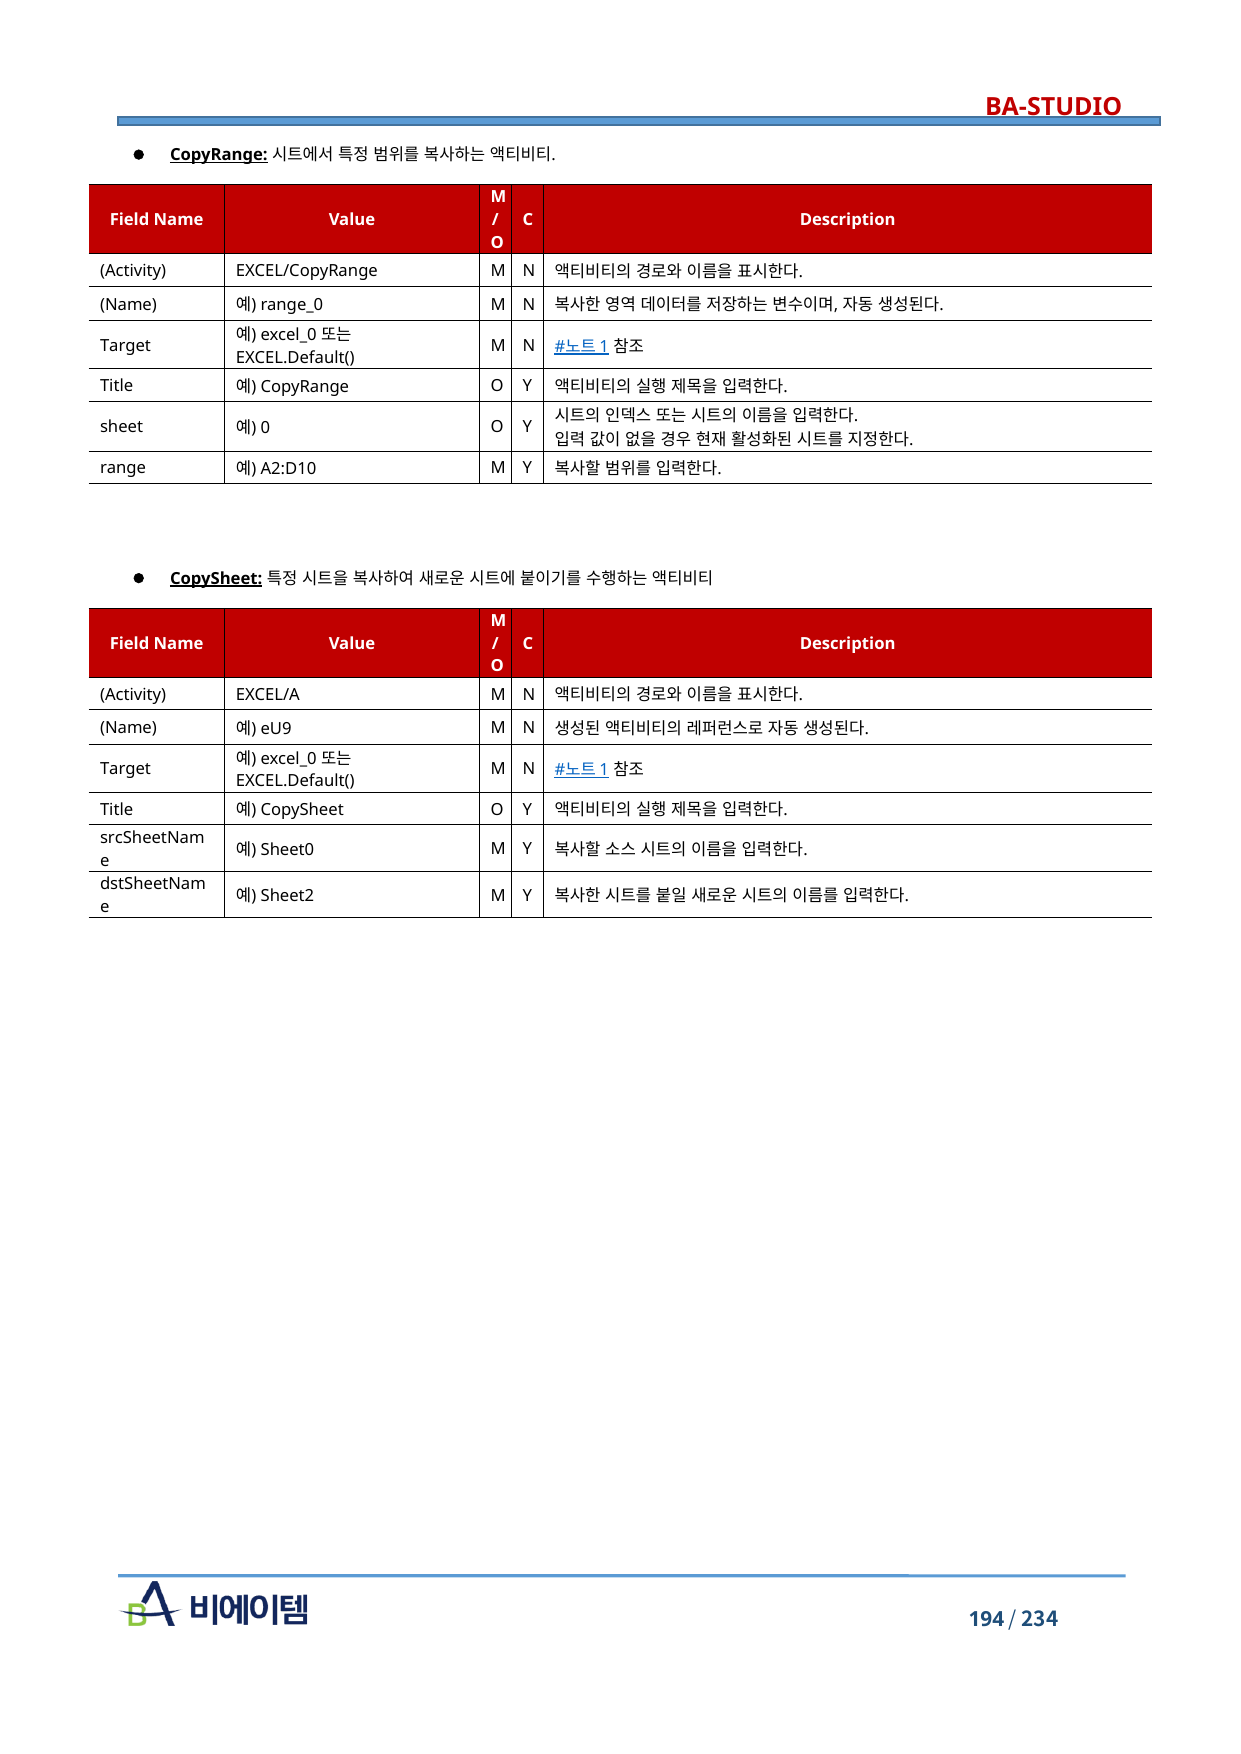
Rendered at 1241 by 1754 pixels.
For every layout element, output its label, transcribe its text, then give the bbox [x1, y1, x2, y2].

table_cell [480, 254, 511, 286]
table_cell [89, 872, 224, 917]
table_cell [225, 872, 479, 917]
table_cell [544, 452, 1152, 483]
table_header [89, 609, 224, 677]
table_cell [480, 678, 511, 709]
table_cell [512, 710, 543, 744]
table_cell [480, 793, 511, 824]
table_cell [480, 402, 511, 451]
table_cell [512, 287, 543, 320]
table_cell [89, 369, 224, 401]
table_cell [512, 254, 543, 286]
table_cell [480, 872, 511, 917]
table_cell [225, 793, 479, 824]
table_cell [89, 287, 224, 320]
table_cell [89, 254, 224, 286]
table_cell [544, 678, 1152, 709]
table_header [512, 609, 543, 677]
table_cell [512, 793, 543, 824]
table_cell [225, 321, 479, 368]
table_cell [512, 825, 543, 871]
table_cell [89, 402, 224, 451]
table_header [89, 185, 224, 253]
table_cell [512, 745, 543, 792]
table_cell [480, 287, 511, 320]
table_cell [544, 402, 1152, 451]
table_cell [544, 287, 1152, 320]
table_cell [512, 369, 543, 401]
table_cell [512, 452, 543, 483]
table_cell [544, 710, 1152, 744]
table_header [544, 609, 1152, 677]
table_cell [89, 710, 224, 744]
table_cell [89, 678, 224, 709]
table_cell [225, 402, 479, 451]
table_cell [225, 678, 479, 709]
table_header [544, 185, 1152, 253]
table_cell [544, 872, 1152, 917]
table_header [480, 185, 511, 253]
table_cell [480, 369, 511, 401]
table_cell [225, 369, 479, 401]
list CopySheet: 특정 시트을 복사하여 새로운 시트에 붙이기를 수행하는 액티비티 [132, 565, 1122, 589]
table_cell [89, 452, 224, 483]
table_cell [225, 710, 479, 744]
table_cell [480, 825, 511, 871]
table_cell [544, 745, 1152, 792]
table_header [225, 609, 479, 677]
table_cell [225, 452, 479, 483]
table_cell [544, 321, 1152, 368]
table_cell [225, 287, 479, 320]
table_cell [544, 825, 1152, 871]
list CopyRange: 시트에서 특정 범위를 복사하는 액티비티. [132, 141, 1122, 166]
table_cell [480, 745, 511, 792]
picture [118, 1581, 308, 1626]
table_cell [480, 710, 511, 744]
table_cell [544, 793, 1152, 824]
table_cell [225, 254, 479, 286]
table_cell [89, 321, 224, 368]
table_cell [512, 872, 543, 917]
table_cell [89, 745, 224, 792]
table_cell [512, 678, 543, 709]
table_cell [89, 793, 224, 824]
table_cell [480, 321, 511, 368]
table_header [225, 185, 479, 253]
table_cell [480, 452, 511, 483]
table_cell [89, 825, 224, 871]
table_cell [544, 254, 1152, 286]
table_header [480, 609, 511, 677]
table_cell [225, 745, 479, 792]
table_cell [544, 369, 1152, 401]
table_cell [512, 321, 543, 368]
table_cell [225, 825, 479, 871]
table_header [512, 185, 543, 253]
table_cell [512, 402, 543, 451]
